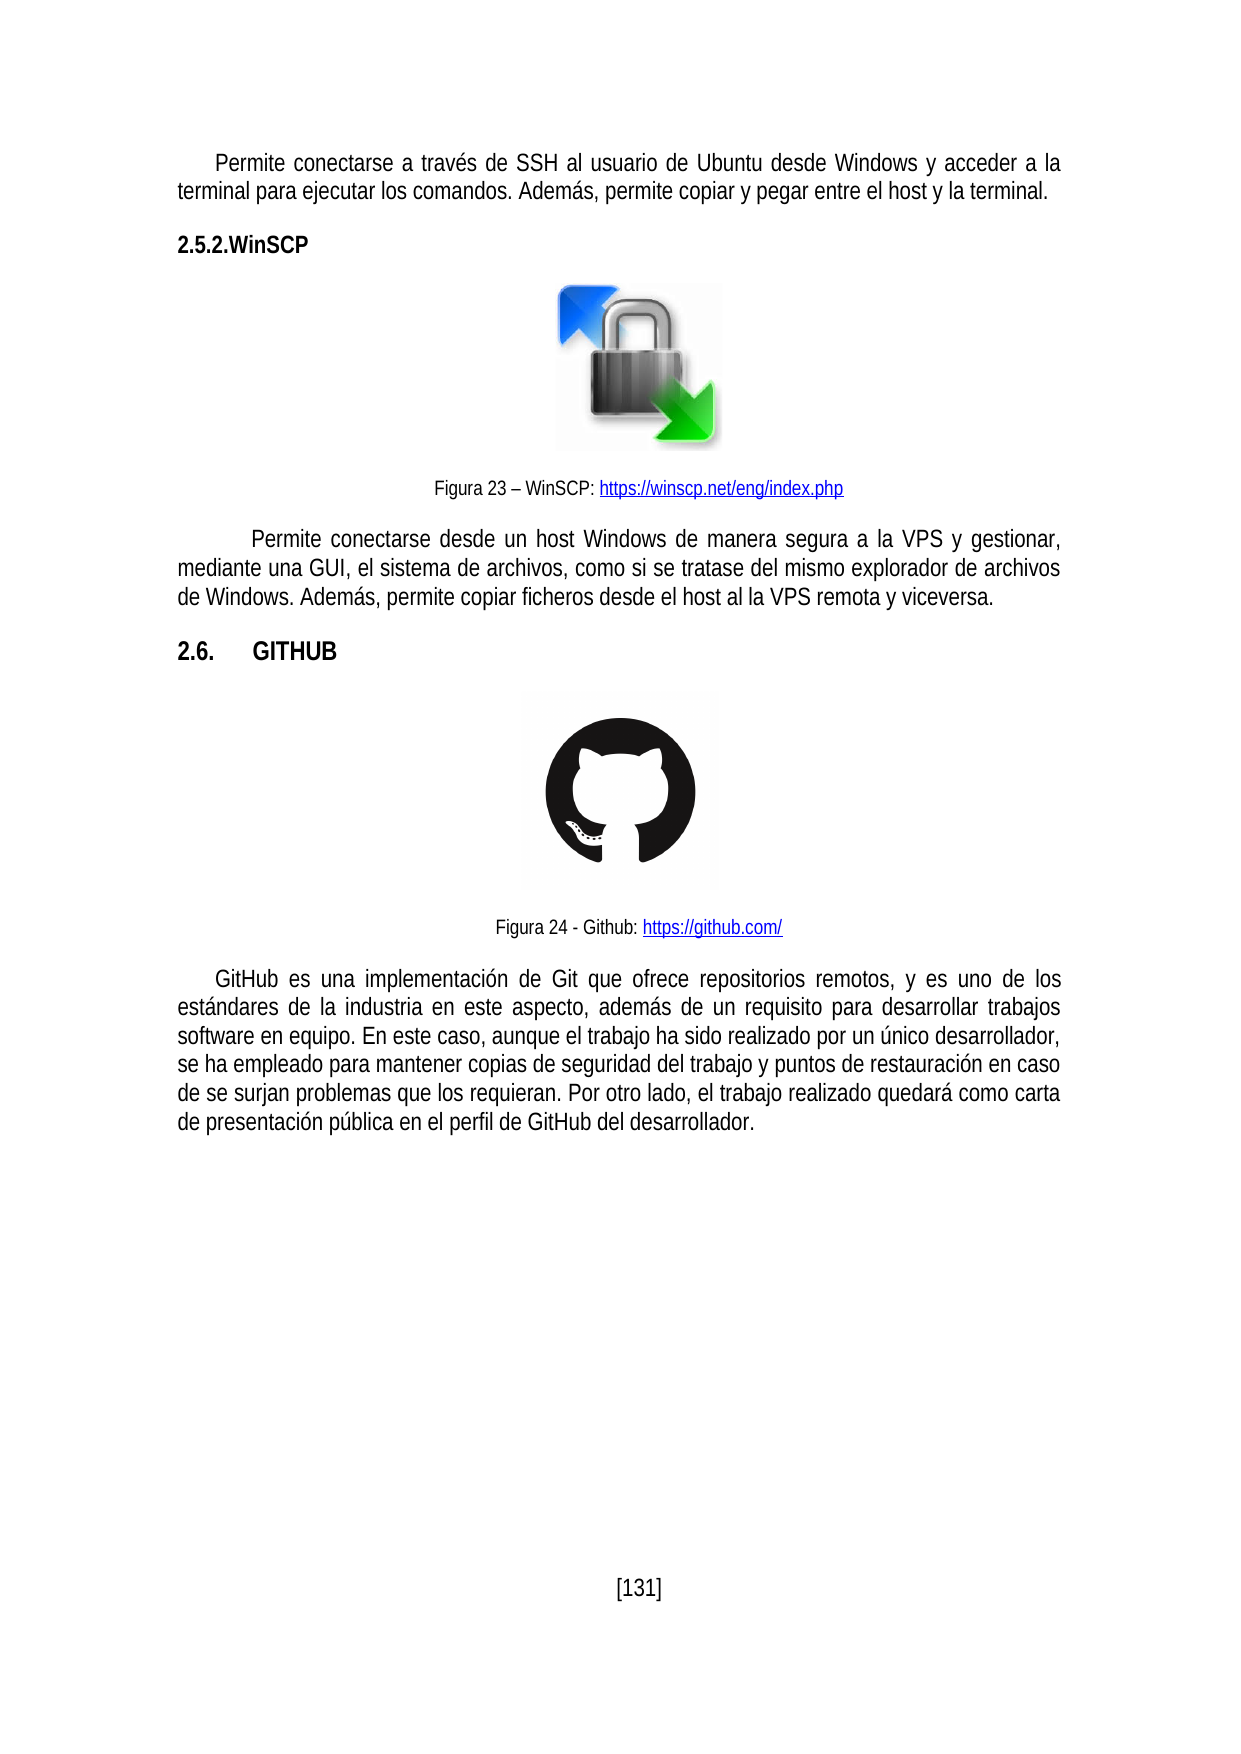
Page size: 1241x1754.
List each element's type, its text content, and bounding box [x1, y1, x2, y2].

text Permite conectarse desde un host Windows de manera segura a la VPS y gestionar, mediante una GUI, el sistema de archivos, como si se tratase del mismo explorador de archivos de Windows. Además, permite copiar ficheros desde el host al la VPS remota y viceversa. [177, 524, 1063, 610]
picture [555, 283, 723, 451]
subtitle WinSCP [177, 230, 1063, 258]
text Permite conectarse a través de SSH al usuario de Ubuntu desde Windows y acceder a la terminal para ejecutar los comandos. Además, permite copiar y pegar entre el host y la terminal. [177, 148, 1063, 205]
text Figura 24 - Github: https://github.com/ [177, 914, 1063, 938]
subtitle GITHUB [177, 635, 1063, 666]
text GitHub es una implementación de Git que ofrece repositorios remotos, y es uno de los estándares de la industria en este aspecto, además de un requisito para desarrollar trabajos software en equipo. En este caso, aunque el trabajo ha sido realizado por un único desarrollador, se ha empleado para mantener copias de seguridad del trabajo y puntos de restauración en caso de se surjan problemas que los requieran. Por otro lado, el trabajo realizado quedará como carta de presentación pública en el perfil de GitHub del desarrollador. [177, 963, 1063, 1135]
text Figura 23 – WinSCP: https://winscp.net/eng/index.php [177, 476, 1063, 499]
picture [521, 691, 720, 890]
